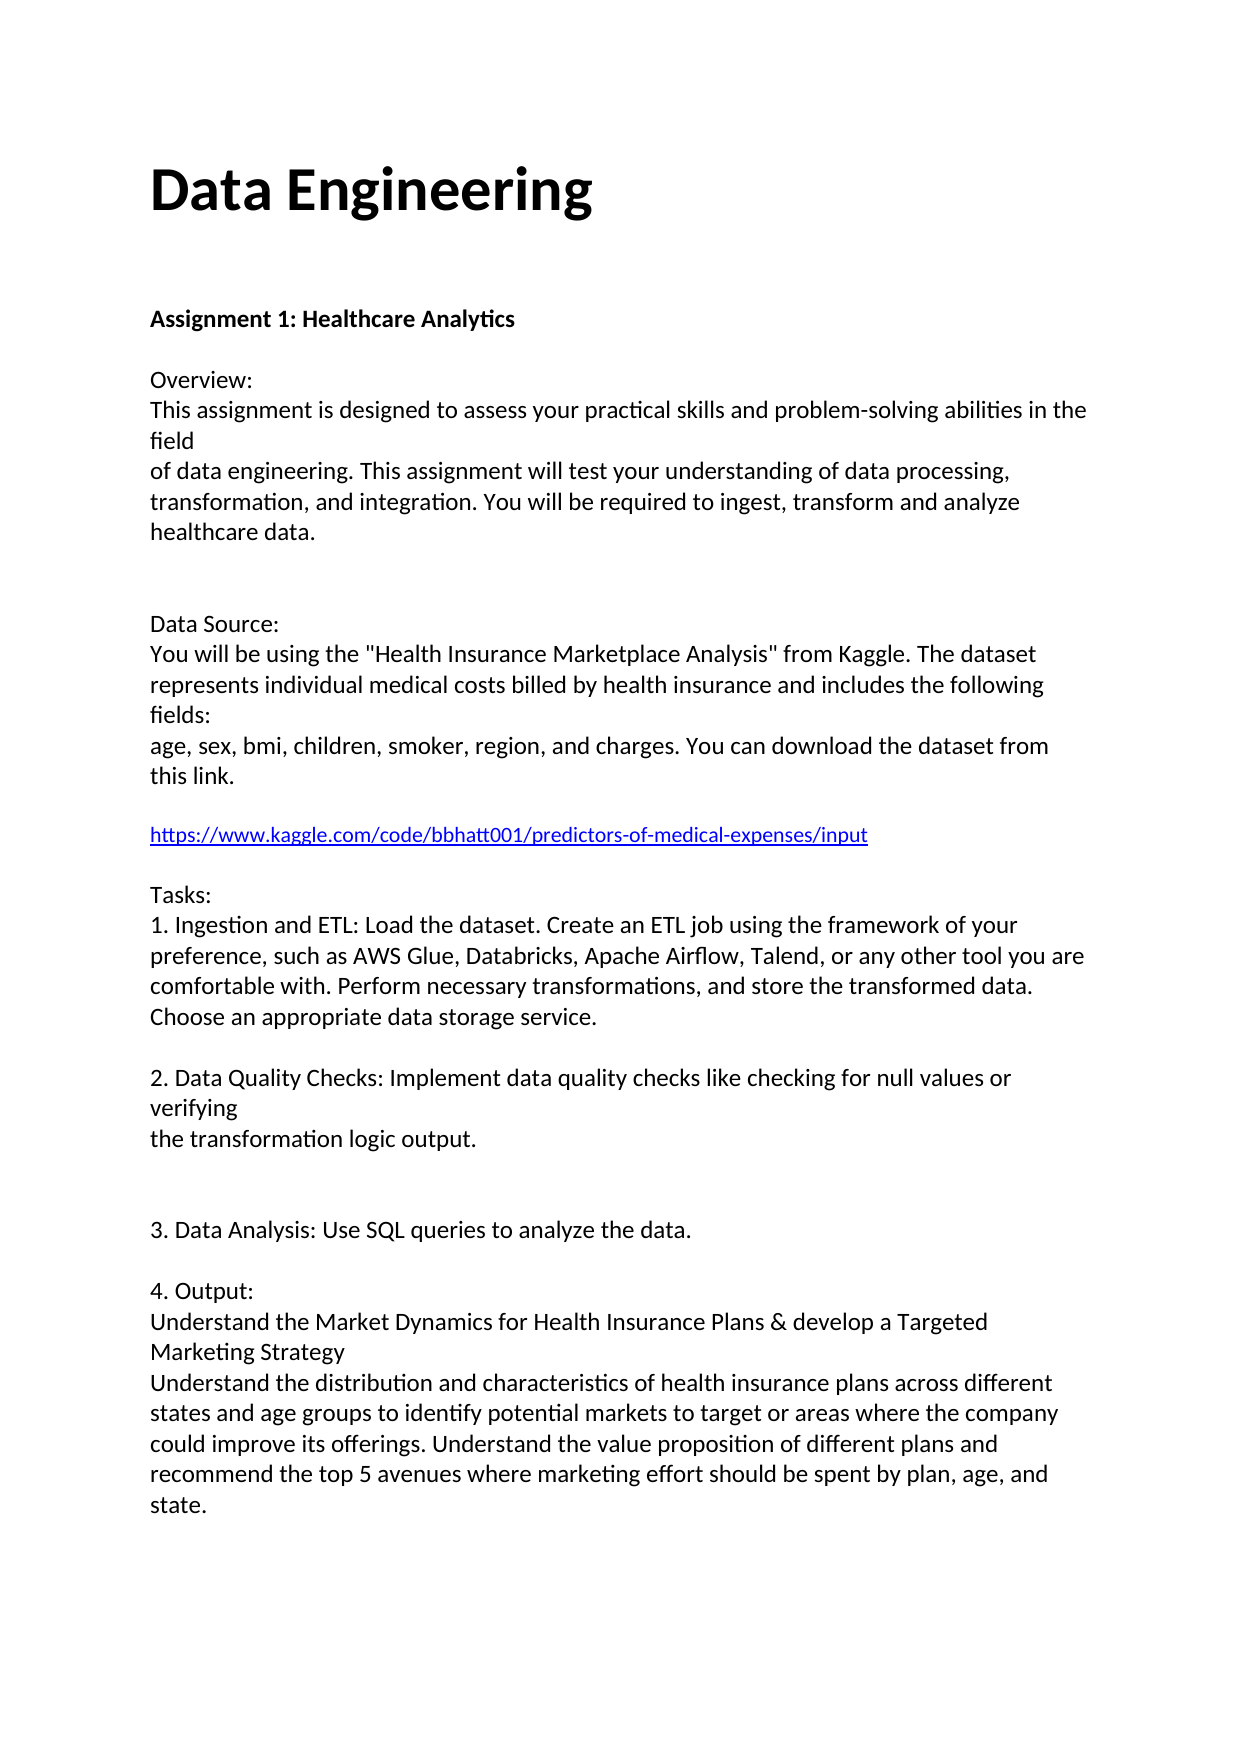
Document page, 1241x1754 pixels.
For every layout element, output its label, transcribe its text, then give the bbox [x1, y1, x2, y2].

text Understand the Market Dynamics for Health Insurance Plans & develop a Targeted [150, 1306, 1090, 1337]
text recommend the top 5 avenues where marketing effort should be spent by plan, age, and [150, 1459, 1090, 1489]
text This assignment is designed to assess your practical skills and problem-solving abilities in the field [150, 394, 1090, 455]
text 4. Output: [150, 1276, 1090, 1306]
text could improve its offerings. Understand the value proposition of different plans and [150, 1428, 1090, 1459]
text Assignment 1: Healthcare Analytics [150, 303, 1090, 333]
text of data engineering. This assignment will test your understanding of data processing, [150, 455, 1090, 486]
text states and age groups to identify potential markets to target or areas where the company [150, 1398, 1090, 1428]
text Understand the distribution and characteristics of health insurance plans across different [150, 1367, 1090, 1398]
text 2. Data Quality Checks: Implement data quality checks like checking for null values or verifying [150, 1062, 1090, 1123]
text Choose an appropriate data storage service. [150, 1001, 1090, 1031]
text You will be using the "Health Insurance Marketplace Analysis" from Kaggle. The dataset [150, 638, 1090, 669]
text preference, such as AWS Glue, Databricks, Apache Airflow, Talend, or any other tool you are [150, 940, 1090, 970]
text transformation, and integration. You will be required to ingest, transform and analyze healthcare data. [150, 486, 1090, 547]
text Marketing Strategy [150, 1337, 1090, 1367]
text Data Source: [150, 608, 1090, 638]
text Tasks: [150, 879, 1090, 909]
text Overview: [150, 364, 1090, 394]
text age, sex, bmi, children, smoker, region, and charges. You can download the dataset from this link. [150, 730, 1090, 791]
text 1. Ingestion and ETL: Load the dataset. Create an ETL job using the framework of your [150, 909, 1090, 940]
text the transformation logic output. [150, 1123, 1090, 1153]
text state. [150, 1489, 1090, 1520]
text represents individual medical costs billed by health insurance and includes the following fields: [150, 669, 1090, 730]
text comfortable with. Perform necessary transformations, and store the transformed data. [150, 970, 1090, 1001]
text Data Engineering [150, 150, 1090, 226]
text 3. Data Analysis: Use SQL queries to analyze the data. [150, 1214, 1090, 1245]
text https://www.kaggle.com/code/bbhatt001/predictors-of-medical-expenses/input [150, 822, 1090, 848]
